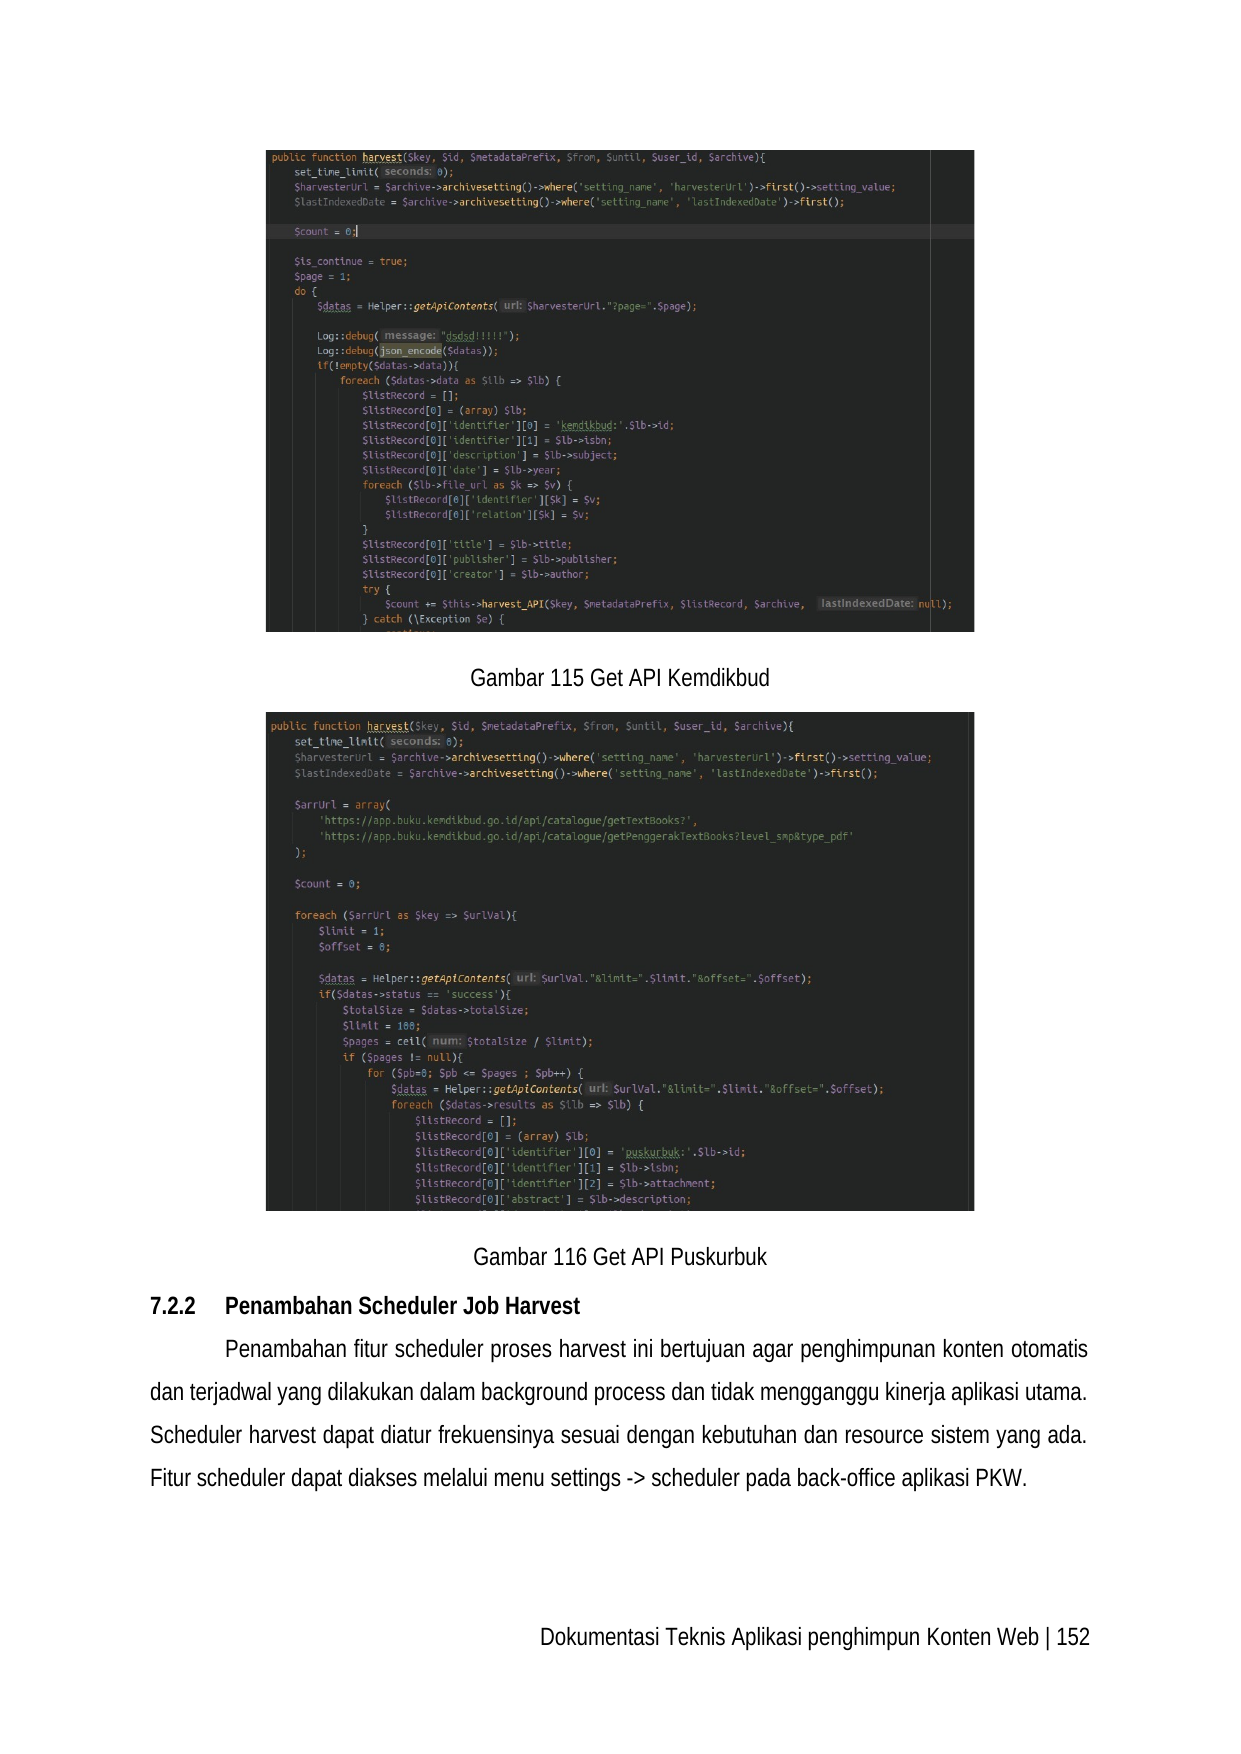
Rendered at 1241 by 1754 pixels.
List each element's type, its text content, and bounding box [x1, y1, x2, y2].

subtitle Penambahan Scheduler Job Harvest [150, 1291, 1090, 1320]
text Gambar 116 Get API Puskurbuk [150, 1242, 1090, 1271]
text Penambahan fitur scheduler proses harvest ini bertujuan agar penghimpunan konten otomatis dan terjadwal yang dilakukan dalam background process dan tidak mengganggu kinerja aplikasi utama. Scheduler harvest dapat diatur frekuensinya sesuai dengan kebutuhan dan resource sistem yang ada. Fitur scheduler dapat diakses melalui menu settings -> scheduler pada back-office aplikasi PKW. [150, 1334, 1090, 1492]
text Gambar 115 Get API Kemdikbud [150, 663, 1090, 692]
picture [265, 150, 975, 632]
picture [265, 712, 975, 1211]
